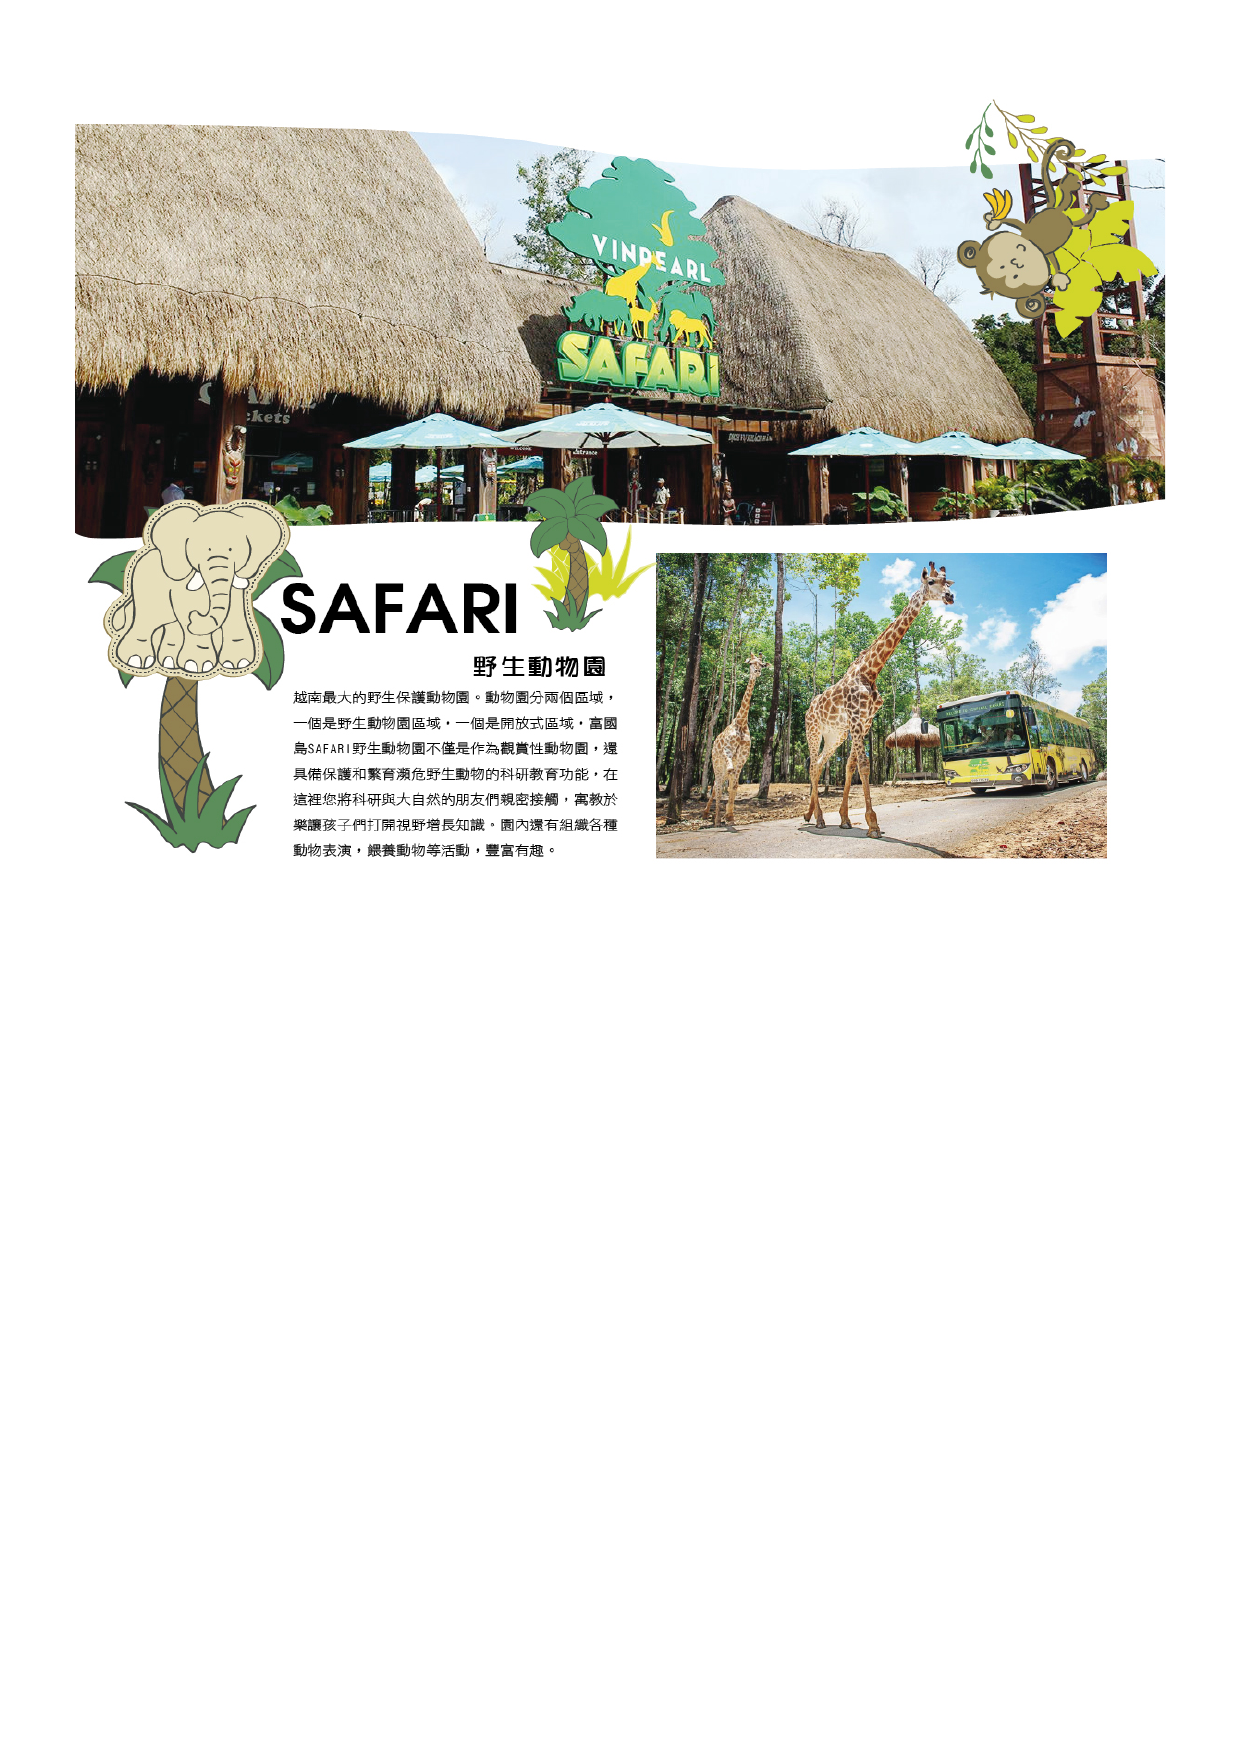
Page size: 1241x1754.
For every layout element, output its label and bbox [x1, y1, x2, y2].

picture [75, 89, 1166, 887]
